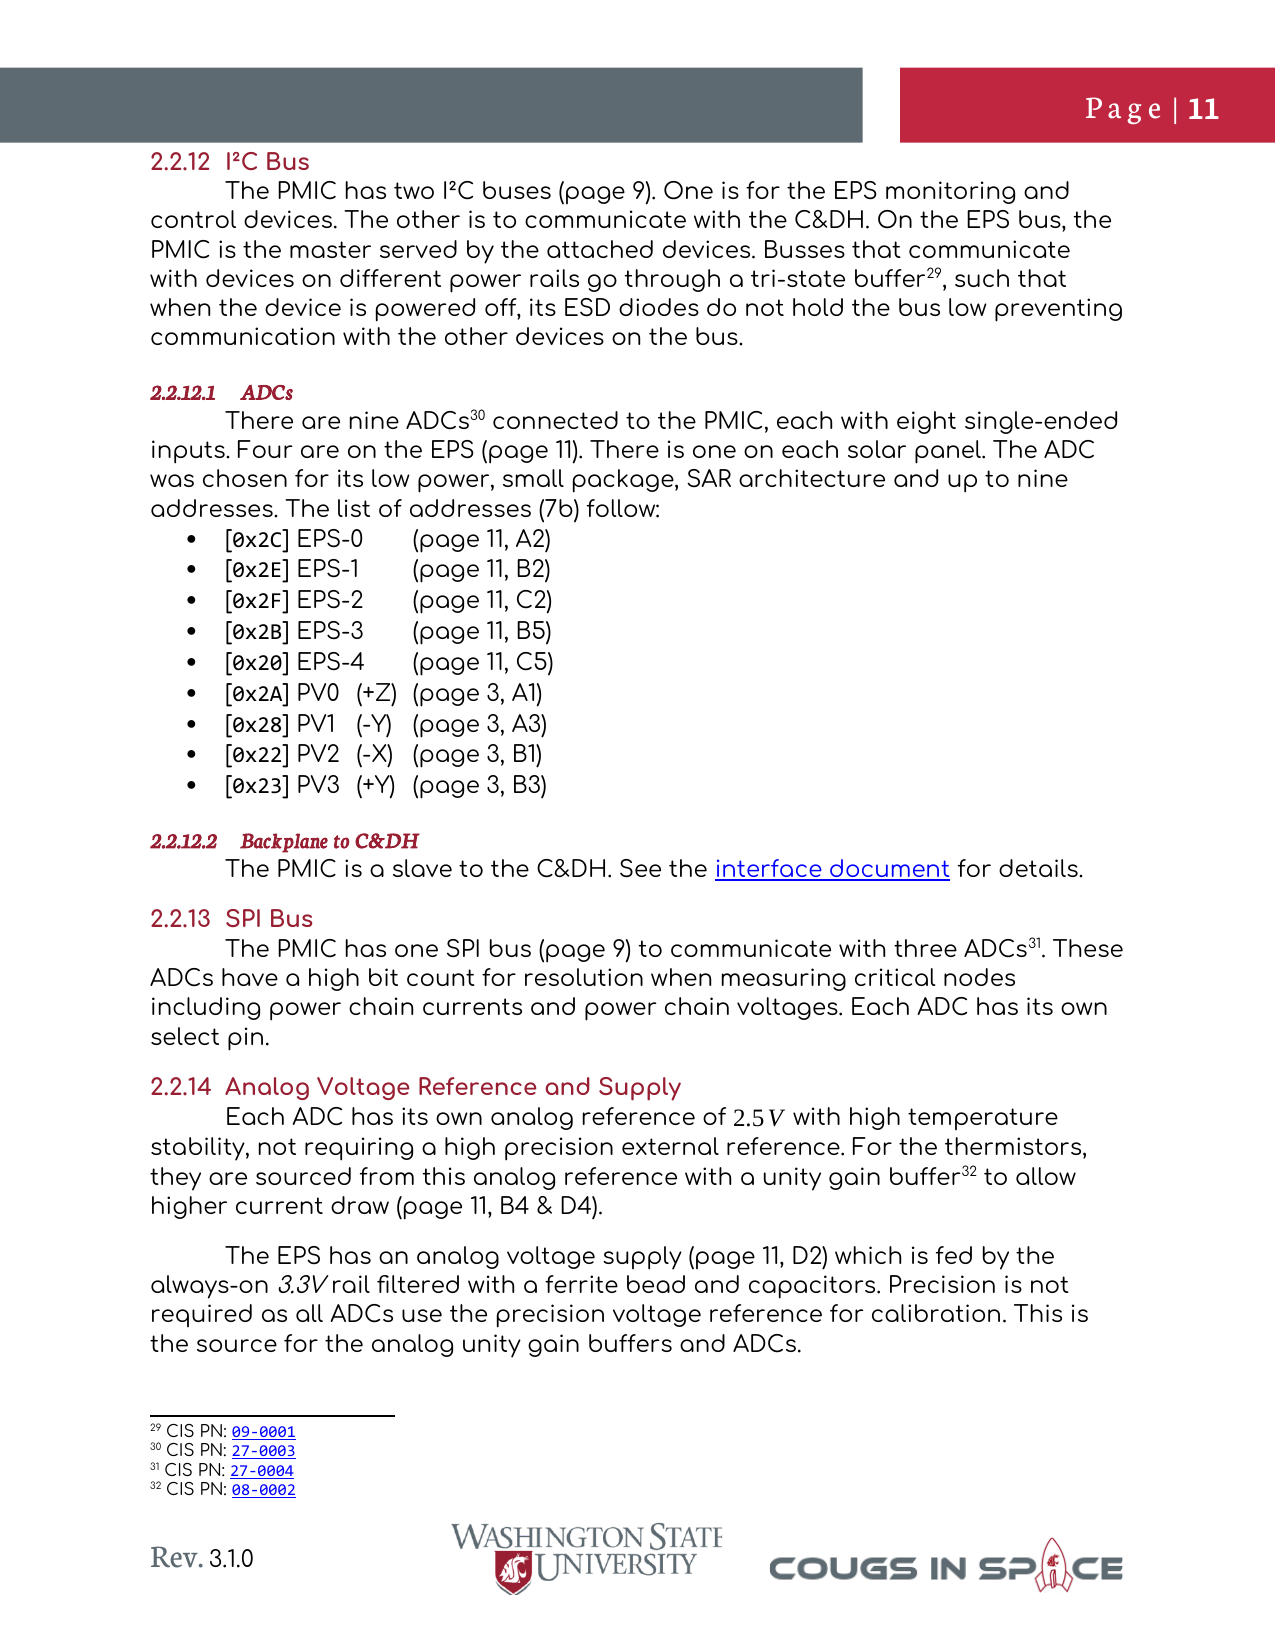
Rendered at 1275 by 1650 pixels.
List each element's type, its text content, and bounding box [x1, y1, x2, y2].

list [0x20] EPS-4 (page 11, C5) [187, 649, 1125, 676]
list [0x2C] EPS-0 (page 11, A2) [187, 526, 1125, 553]
text There are nine ADCs connected to the PMIC, each with eight single-ended inputs. Four are on the EPS (page 11). There is one on each solar panel. The ADC was chosen for its low power, small package, SAR architecture and up to nine addresses. The list of addresses (7b) follow: [150, 409, 1125, 522]
list [0x2B] EPS-3 (page 11, B5) [187, 618, 1125, 645]
list [0x23] PV3 (+Y) (page 3, B3) [187, 773, 1125, 799]
picture [769, 1537, 1123, 1594]
list [0x28] PV1 (-Y) (page 3, A3) [187, 711, 1125, 738]
subtitle SPI Bus [150, 908, 1125, 933]
text Each ADC has its own analog reference of with high temperature stability, not requiring a high precision external reference. For the thermistors, they are sourced from this analog reference with a unity gain buffer to allow higher current draw (page 11, B4 & D4). [150, 1104, 1125, 1219]
subtitle I²C Bus [150, 150, 1125, 176]
list [0x2F] EPS-2 (page 11, C2) [187, 588, 1125, 614]
list [0x2A] PV0 (+Z) (page 3, A1) [187, 680, 1125, 707]
text The PMIC has two I²C buses (page 9). One is for the EPS monitoring and control devices. The other is to communicate with the C&DH. On the EPS bus, the PMIC is the master served by the attached devices. Busses that communicate with devices on different power rails go through a tri-state buffer, such that when the device is powered off, its ESD diodes do not hold the bus low preventing communication with the other devices on the bus. [150, 179, 1125, 351]
text The PMIC has one SPI bus (page 9) to communicate with three ADCs. These ADCs have a high bit count for resolution when measuring critical nodes including power chain currents and power chain voltages. Each ADC has its own select pin. [150, 937, 1125, 1050]
text The PMIC is a slave to the C&DH. See the interface document for details. [150, 858, 1125, 883]
list [0x2E] EPS-1 (page 11, B2) [187, 557, 1125, 584]
text The EPS has an analog voltage supply (page 11, D2) which is fed by the always-on 3.3V rail filtered with a ferrite bead and capacitors. Precision is not required as all ADCs use the precision voltage reference for calibration. This is the source for the analog unity gain buffers and ADCs. [150, 1244, 1125, 1357]
list [0x22] PV2 (-X) (page 3, B1) [187, 742, 1125, 769]
picture [450, 1522, 723, 1595]
subtitle Backplane to C&DH [150, 824, 1125, 853]
subtitle ADCs [150, 376, 1125, 405]
subtitle Analog Voltage Reference and Supply [150, 1075, 1125, 1100]
